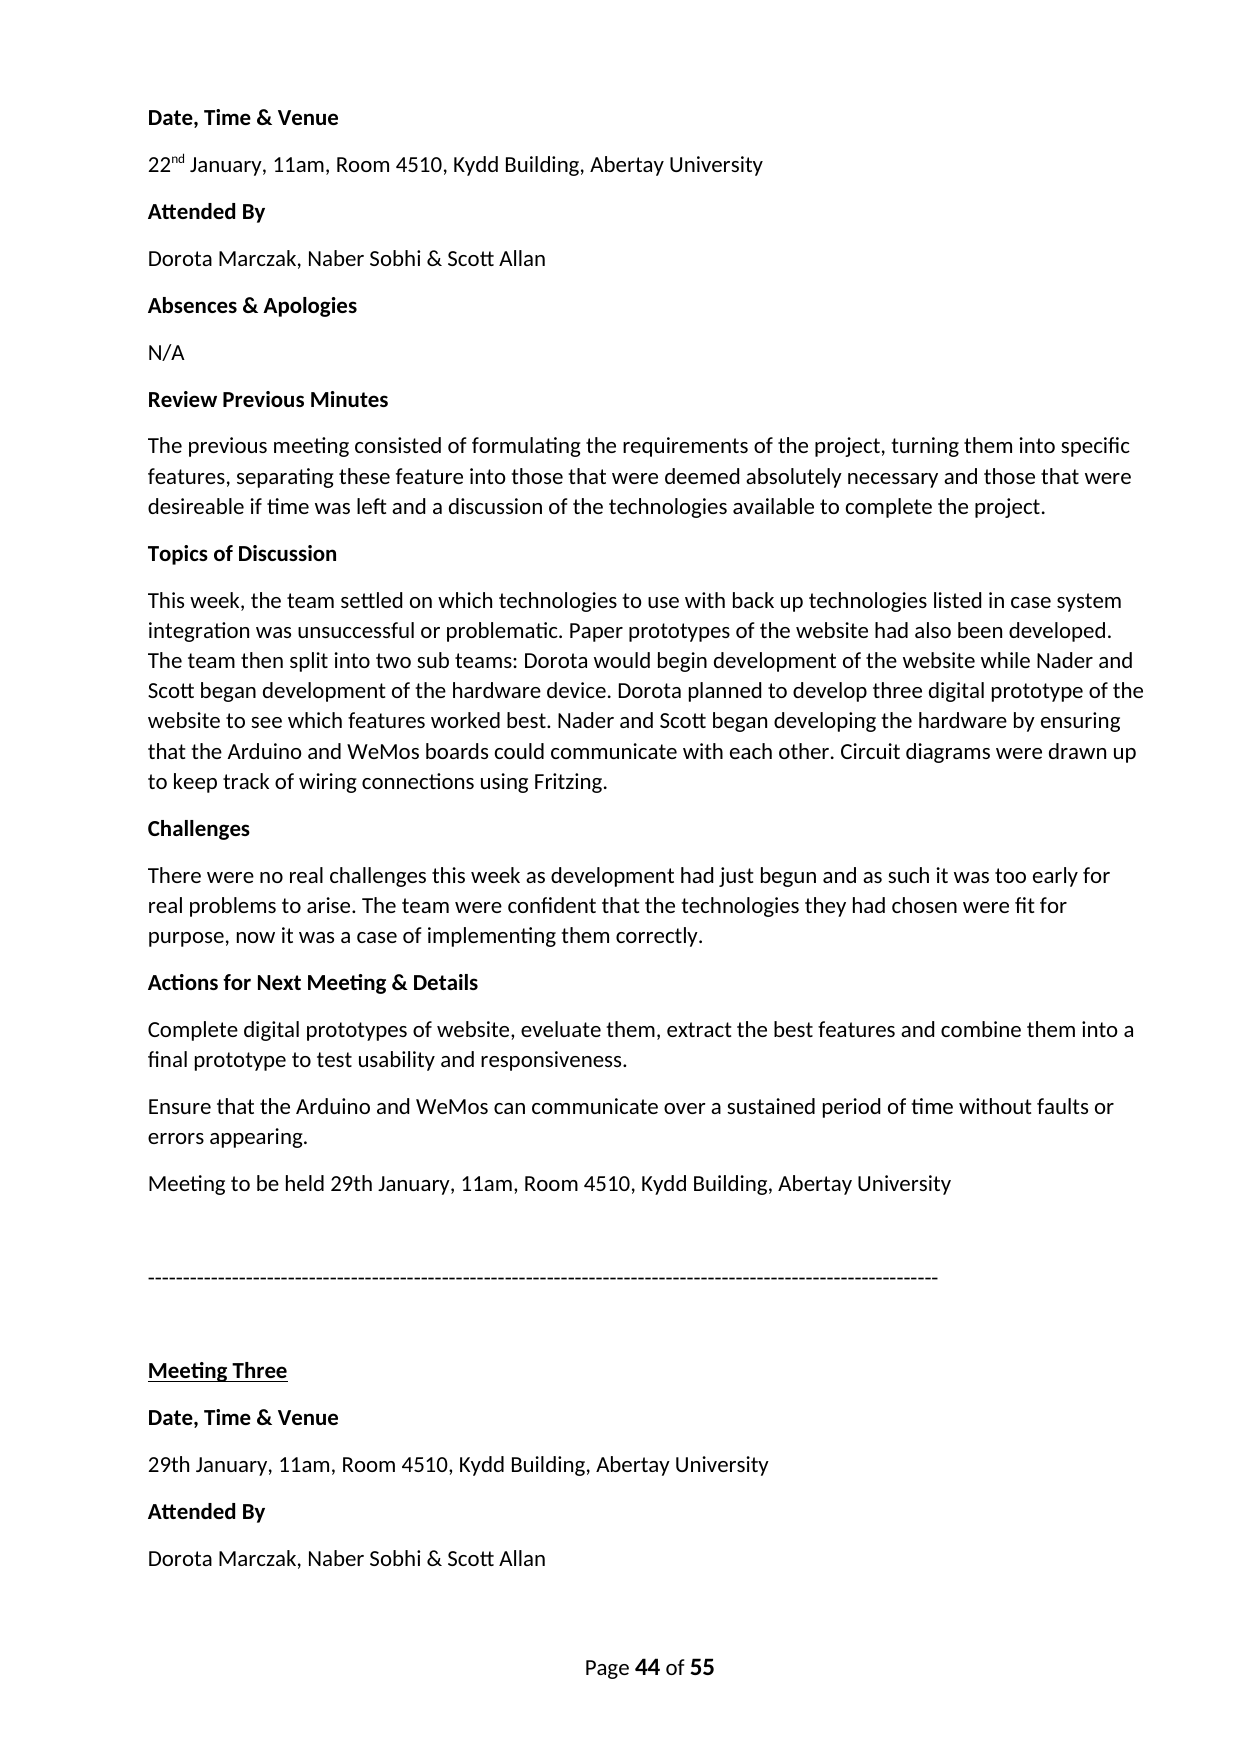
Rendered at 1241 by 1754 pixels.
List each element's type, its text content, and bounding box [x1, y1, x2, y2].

text Date, Time & Venue [148, 103, 1152, 131]
text N/A [148, 338, 1152, 366]
text Challenges [148, 814, 1152, 842]
text Meeting Three [148, 1357, 1152, 1384]
text Review Previous Minutes [148, 385, 1152, 413]
text Date, Time & Venue [148, 1403, 1152, 1431]
text ----------------------------------------------------------------------------------------------------------------- [148, 1263, 1152, 1291]
text Absences & Apologies [148, 291, 1152, 319]
text There were no real challenges this week as development had just begun and as such it was too early for real problems to arise. The team were confident that the technologies they had chosen were fit for purpose, now it was a case of implementing them correctly. [148, 861, 1152, 949]
text Complete digital prototypes of website, eveluate them, extract the best features and combine them into a final prototype to test usability and responsiveness. [148, 1015, 1152, 1073]
text Meeting to be held 29th January, 11am, Room 4510, Kydd Building, Abertay University [148, 1169, 1152, 1197]
text Ensure that the Arduino and WeMos can communicate over a sustained period of time without faults or errors appearing. [148, 1092, 1152, 1150]
text Actions for Next Meeting & Details [148, 968, 1152, 996]
text 22nd January, 11am, Room 4510, Kydd Building, Abertay University [148, 150, 1152, 178]
text The previous meeting consisted of formulating the requirements of the project, turning them into specific features, separating these feature into those that were deemed absolutely necessary and those that were desireable if time was left and a discussion of the technologies available to complete the project. [148, 432, 1152, 520]
text Attended By [148, 197, 1152, 225]
text Topics of Discussion [148, 539, 1152, 567]
text Attended By [148, 1497, 1152, 1525]
text Dorota Marczak, Naber Sobhi & Scott Allan [148, 1544, 1152, 1572]
text Dorota Marczak, Naber Sobhi & Scott Allan [148, 244, 1152, 272]
text This week, the team settled on which technologies to use with back up technologies listed in case system integration was unsuccessful or problematic. Paper prototypes of the website had also been developed. The team then split into two sub teams: Dorota would begin development of the website while Nader and Scott began development of the hardware device. Dorota planned to develop three digital prototype of the website to see which features worked best. Nader and Scott began developing the hardware by ensuring that the Arduino and WeMos boards could communicate with each other. Circuit diagrams were drawn up to keep track of wiring connections using Fritzing. [148, 586, 1152, 795]
text 29th January, 11am, Room 4510, Kydd Building, Abertay University [148, 1450, 1152, 1478]
